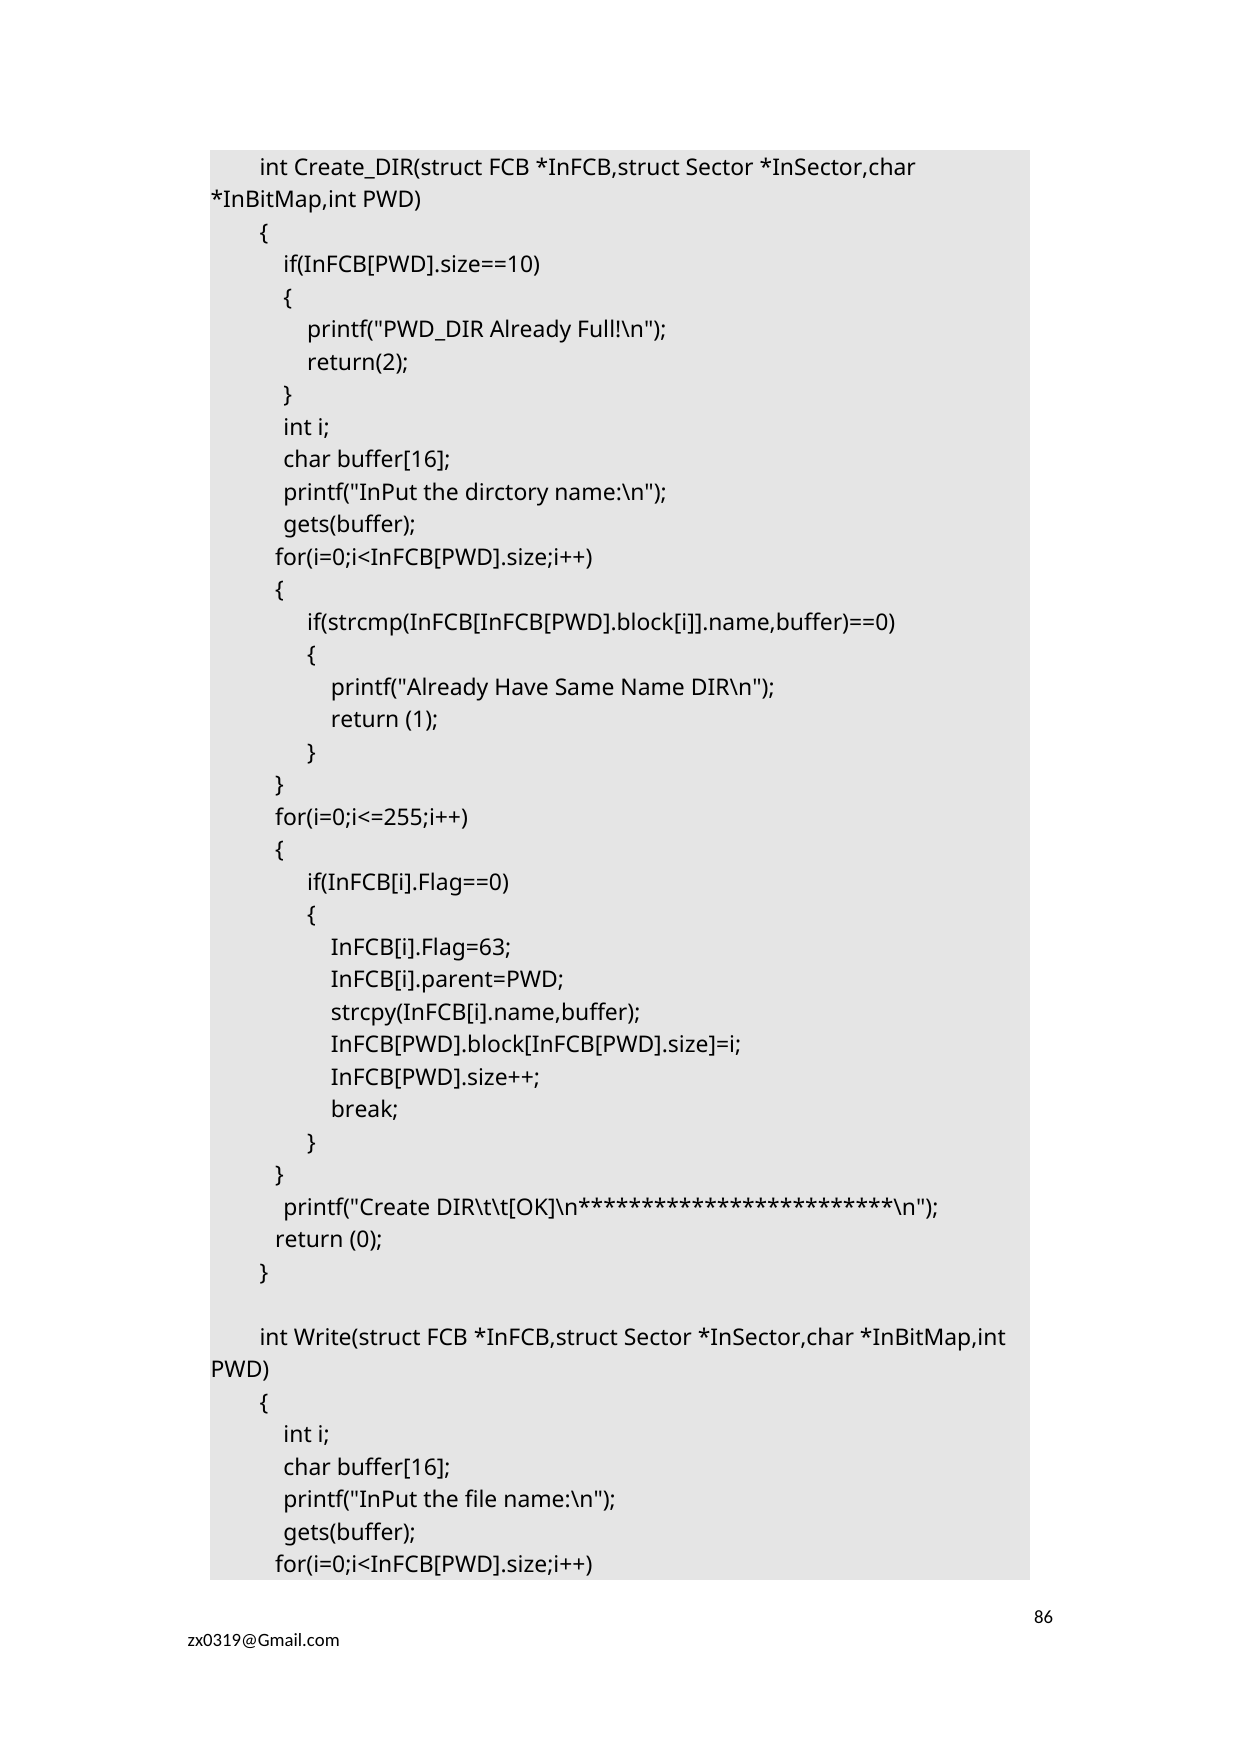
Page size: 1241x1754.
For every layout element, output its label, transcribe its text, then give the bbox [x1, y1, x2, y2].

text InFCB[PWD].block[InFCB[PWD].size]=i; [210, 1027, 1030, 1060]
text { [210, 1385, 1030, 1417]
text printf("Already Have Same Name DIR\n"); [210, 670, 1030, 702]
text return (1); [210, 702, 1030, 735]
text { [210, 897, 1030, 930]
text } [210, 377, 1030, 410]
text } [210, 735, 1030, 767]
text if(strcmp(InFCB[InFCB[PWD].block[i]].name,buffer)==0) [210, 605, 1030, 637]
text { [210, 572, 1030, 605]
text for(i=0;i<InFCB[PWD].size;i++) [210, 540, 1030, 572]
text } [210, 1125, 1030, 1157]
text gets(buffer); [210, 1515, 1030, 1547]
text printf("PWD_DIR Already Full!\n"); [210, 312, 1030, 345]
text printf("Create DIR\t\t[OK]\n*************************\n"); [210, 1190, 1030, 1222]
text } [210, 1255, 1030, 1287]
text { [210, 637, 1030, 670]
text if(InFCB[i].Flag==0) [210, 865, 1030, 897]
text InFCB[i].parent=PWD; [210, 962, 1030, 995]
text int i; [210, 1417, 1030, 1450]
text } [210, 767, 1030, 800]
text } [210, 1157, 1030, 1190]
text char buffer[16]; [210, 442, 1030, 475]
text int Create_DIR(struct FCB *InFCB,struct Sector *InSector,char *InBitMap,int PWD) [210, 150, 1030, 215]
text printf("InPut the file name:\n"); [210, 1482, 1030, 1515]
text int Write(struct FCB *InFCB,struct Sector *InSector,char *InBitMap,int PWD) [210, 1320, 1030, 1385]
text strcpy(InFCB[i].name,buffer); [210, 995, 1030, 1027]
text { [210, 215, 1030, 247]
text gets(buffer); [210, 507, 1030, 540]
text for(i=0;i<InFCB[PWD].size;i++) [210, 1547, 1030, 1580]
text printf("InPut the dirctory name:\n"); [210, 475, 1030, 507]
text return (0); [210, 1222, 1030, 1255]
text break; [210, 1092, 1030, 1125]
text for(i=0;i<=255;i++) [210, 800, 1030, 832]
text InFCB[i].Flag=63; [210, 930, 1030, 962]
text char buffer[16]; [210, 1450, 1030, 1482]
text return(2); [210, 345, 1030, 377]
text int i; [210, 410, 1030, 442]
text if(InFCB[PWD].size==10) [210, 247, 1030, 280]
text { [210, 832, 1030, 865]
text { [210, 280, 1030, 312]
text InFCB[PWD].size++; [210, 1060, 1030, 1092]
